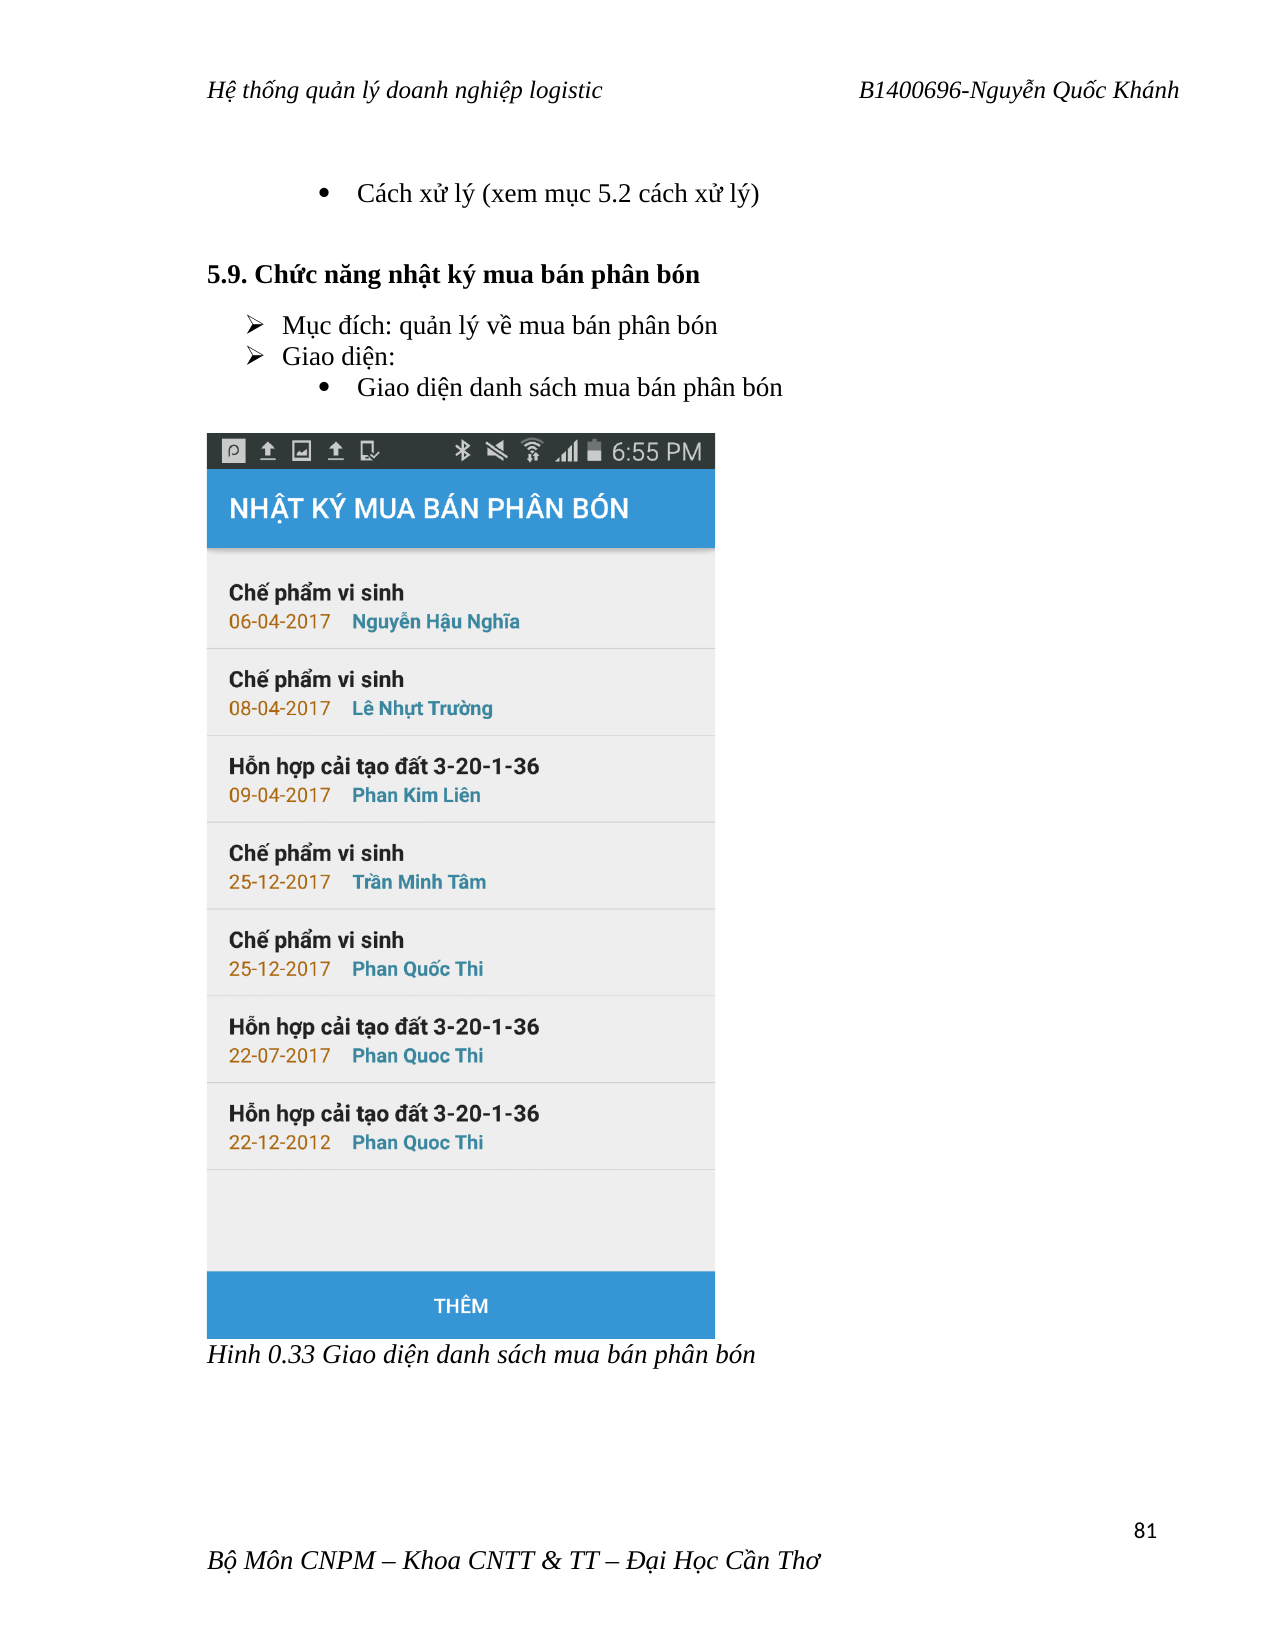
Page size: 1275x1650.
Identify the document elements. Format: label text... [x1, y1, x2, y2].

picture [206, 433, 716, 1339]
text 5.9. Chức năng nhật ký mua bán phân bón [207, 259, 1157, 290]
list Cách xử lý (xem mục 5.2 cách xử lý) [319, 177, 1157, 208]
text Hinh 0.33 Giao diện danh sách mua bán phân bón [207, 1338, 1157, 1369]
list Mục đích: quản lý về mua bán phân bón [244, 309, 1157, 340]
list Giao diện: [244, 340, 1157, 371]
list Giao diện danh sách mua bán phân bón [319, 371, 1157, 403]
